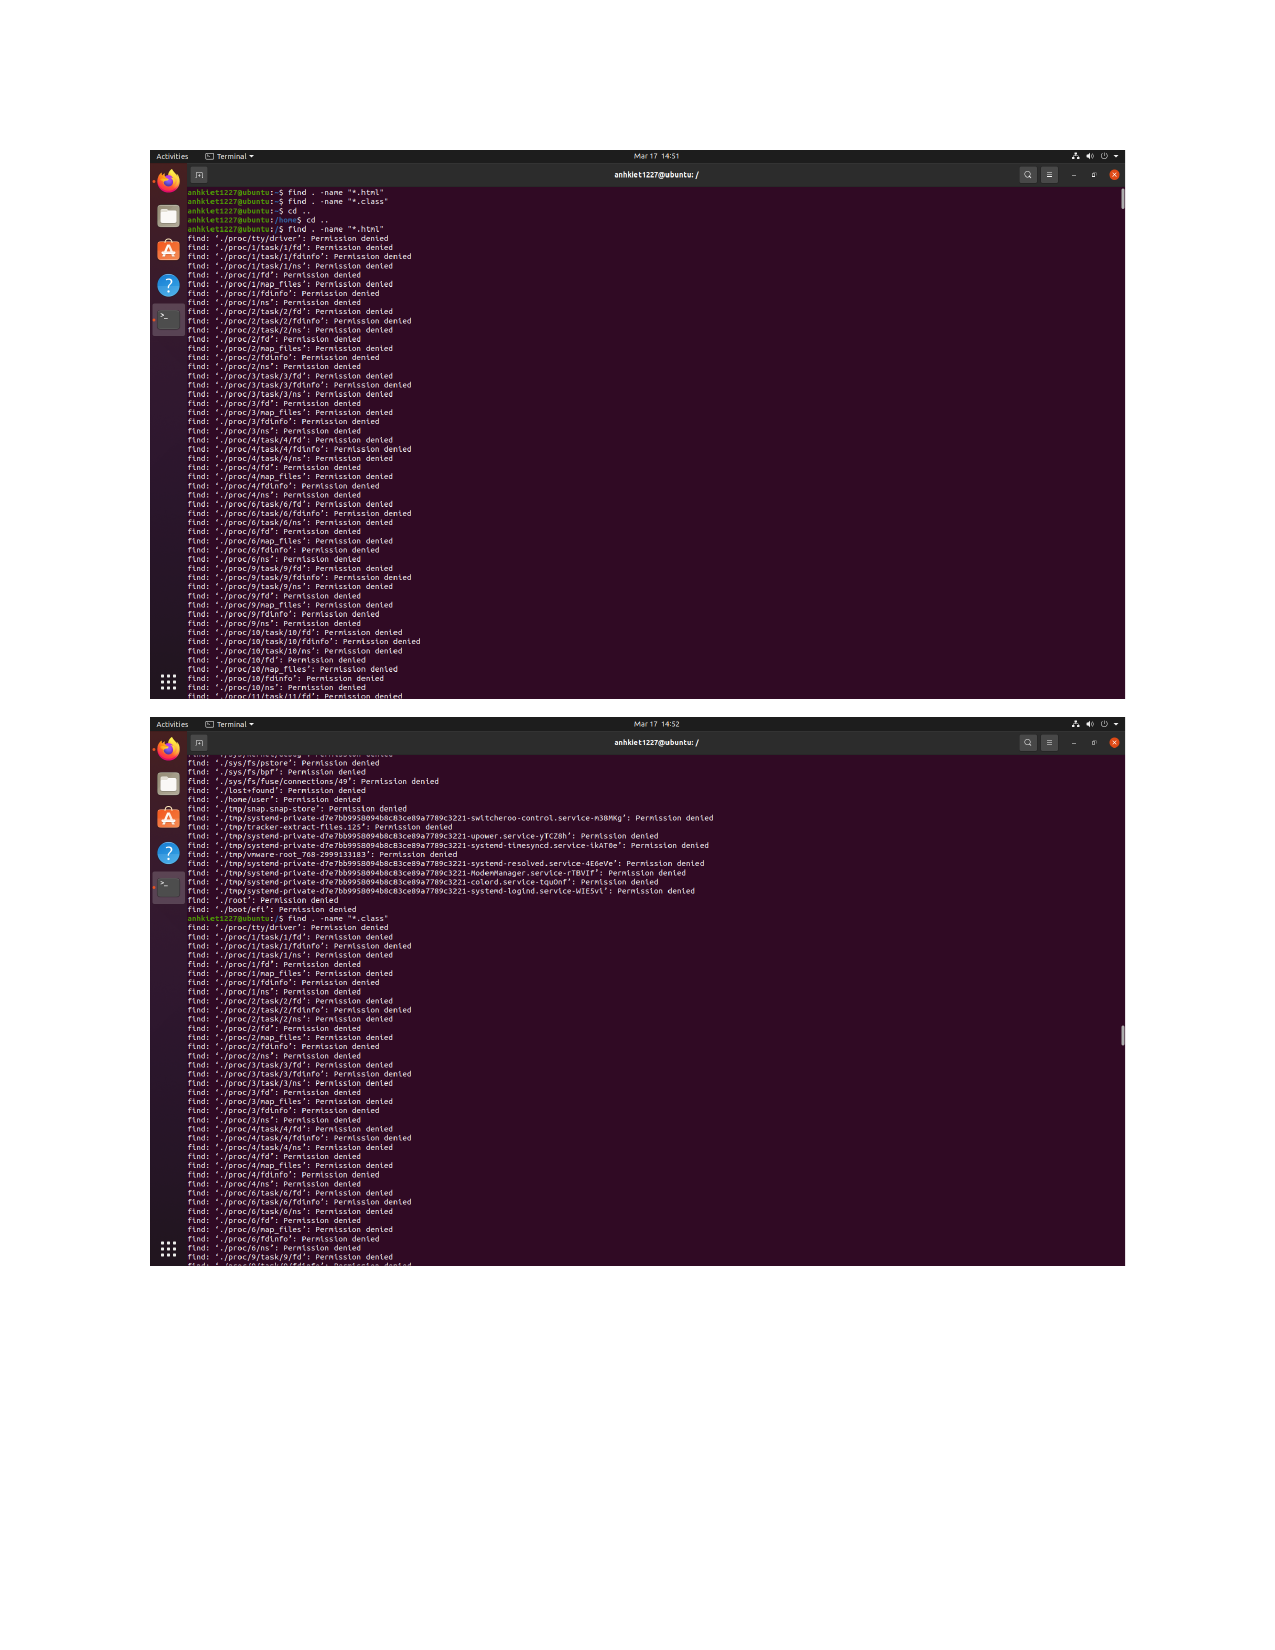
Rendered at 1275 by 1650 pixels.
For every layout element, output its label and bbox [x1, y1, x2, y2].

picture [150, 150, 1125, 699]
picture [150, 717, 1125, 1266]
